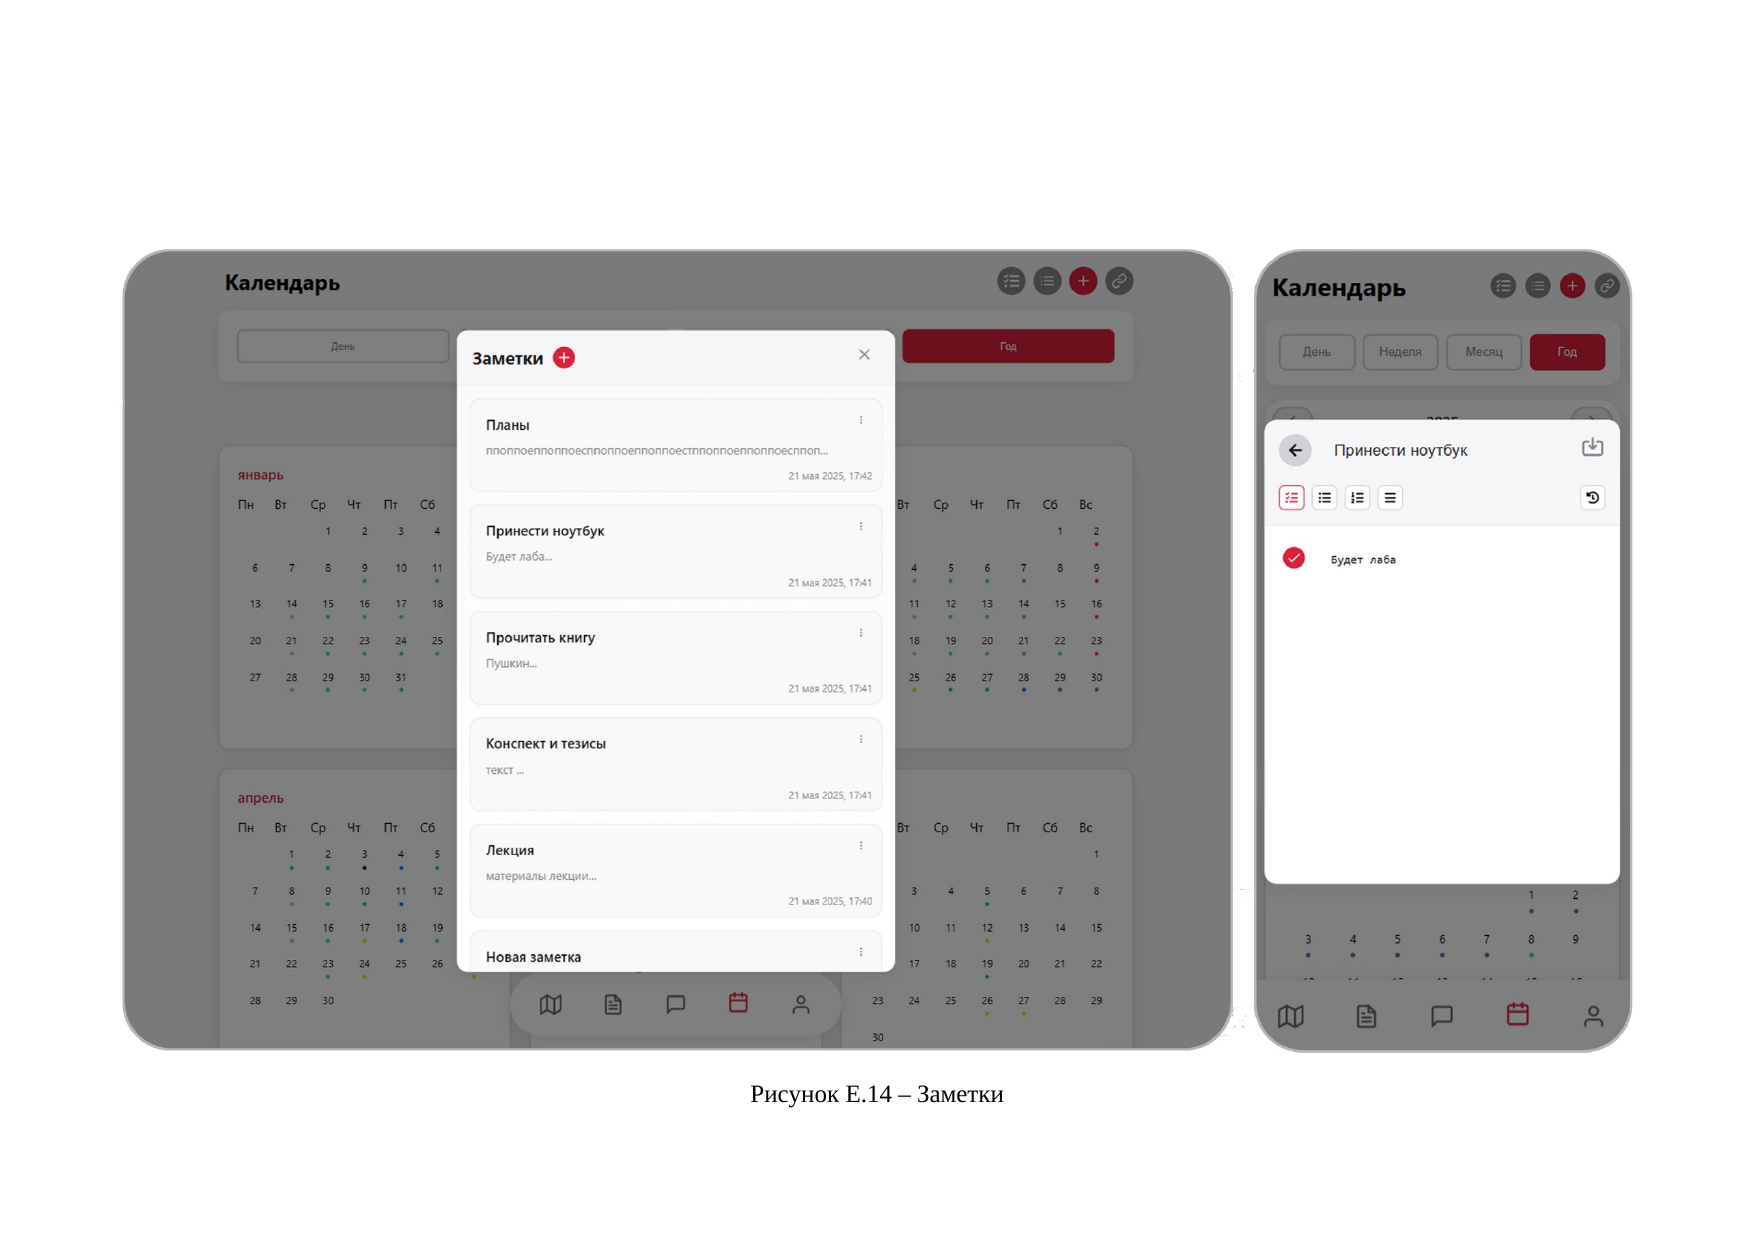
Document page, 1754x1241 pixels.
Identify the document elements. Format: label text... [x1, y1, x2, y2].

text Рисунок Е.14 – Заметки [118, 1079, 1636, 1108]
picture [118, 232, 1636, 1066]
